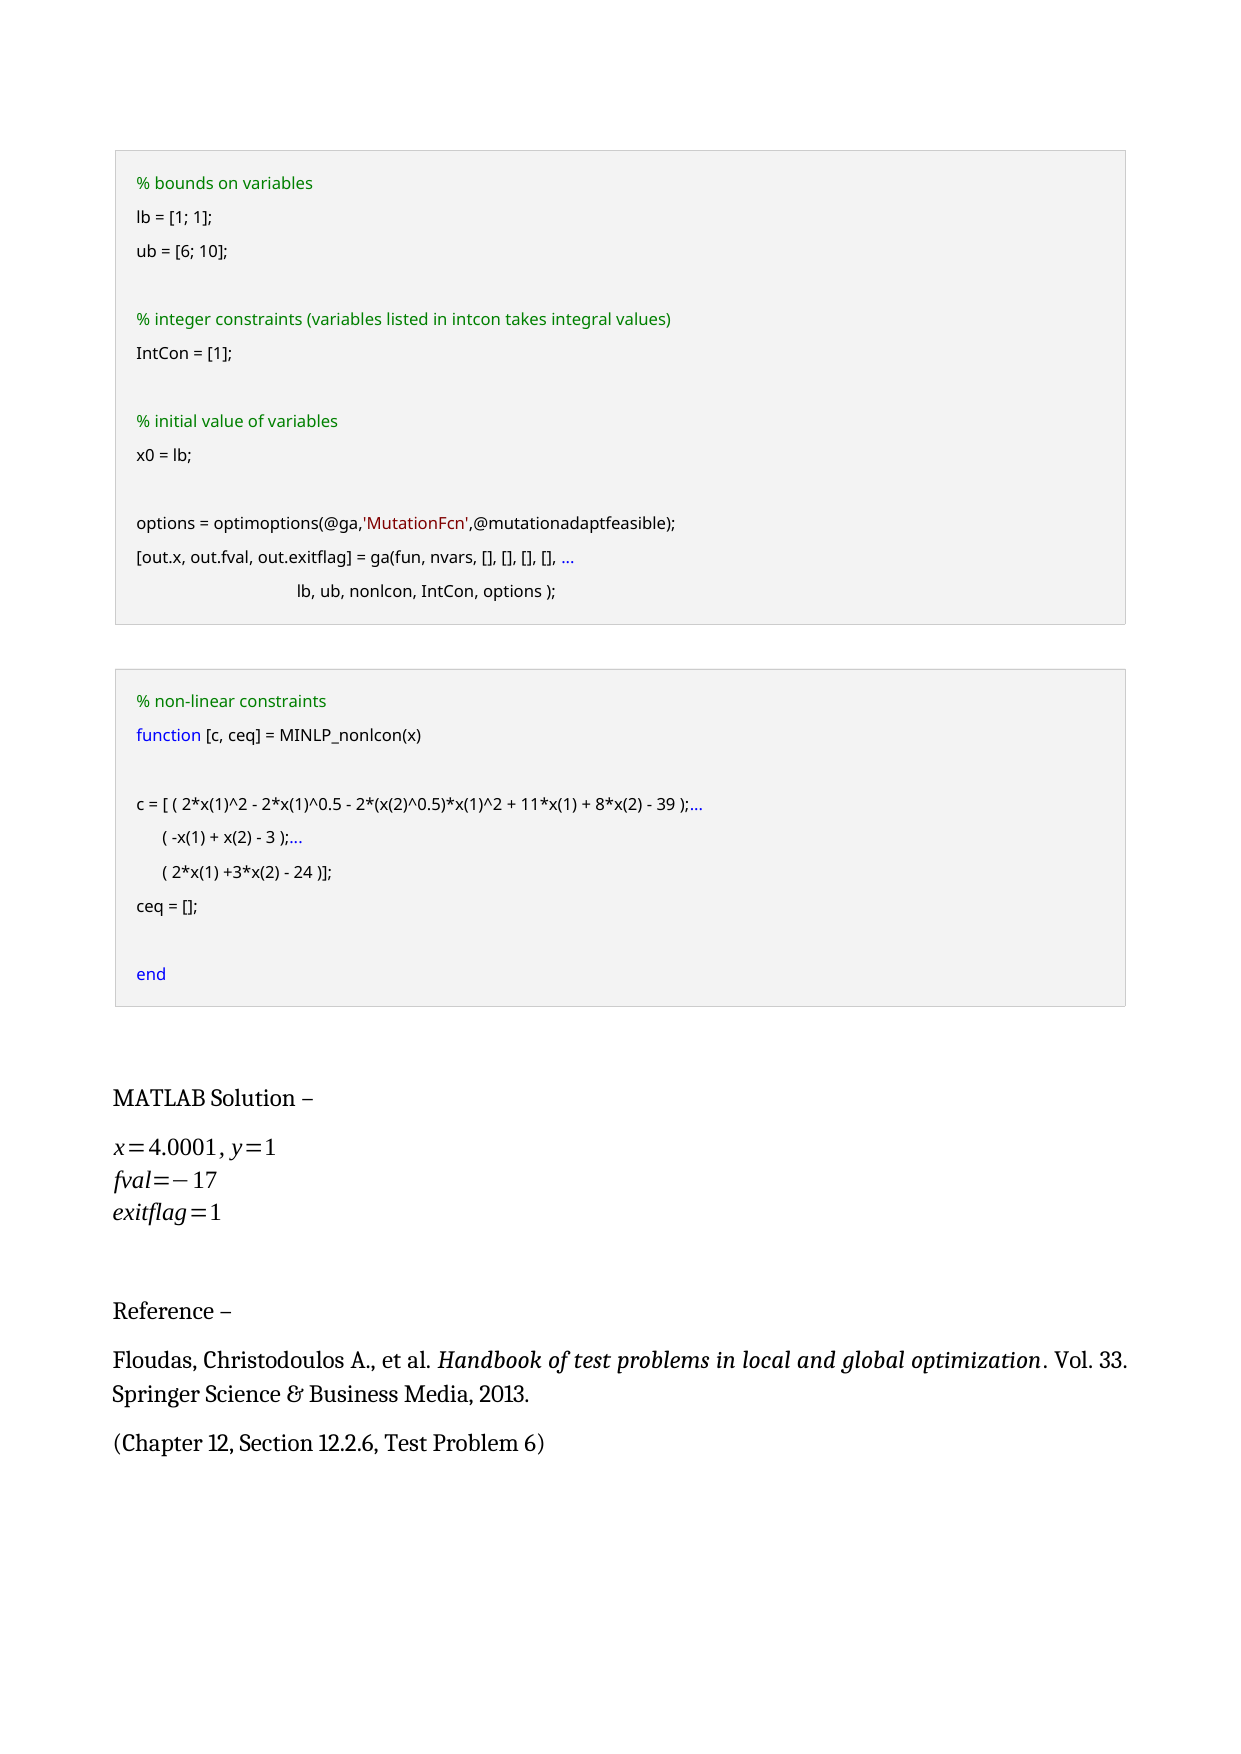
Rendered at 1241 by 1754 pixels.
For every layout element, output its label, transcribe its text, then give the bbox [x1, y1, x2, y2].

text Floudas, Christodoulos A., et al. Handbook of test problems in local and global optimization. Vol. 33. Springer Science & Business Media, 2013. [112, 1346, 1128, 1408]
text Reference – [112, 1297, 1128, 1326]
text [116, 151, 1125, 624]
text % non-linear constraints function [c, ceq] = MINLP_nonlcon(x) c = [ ( 2*x(1)^2 - 2*x(1)^0.5 - 2*(x(2)^0.5)*x(1)^2 + 11*x(1) + 8*x(2) - 39 );... ( -x(1) + x(2) - 3 );... ( 2*x(1) +3*x(2) - 24 )]; ceq = []; end [116, 670, 1125, 1006]
text MATLAB Solution – [112, 1084, 1128, 1113]
text (Chapter 12, Section 12.2.6, Test Problem 6) [112, 1429, 1128, 1458]
